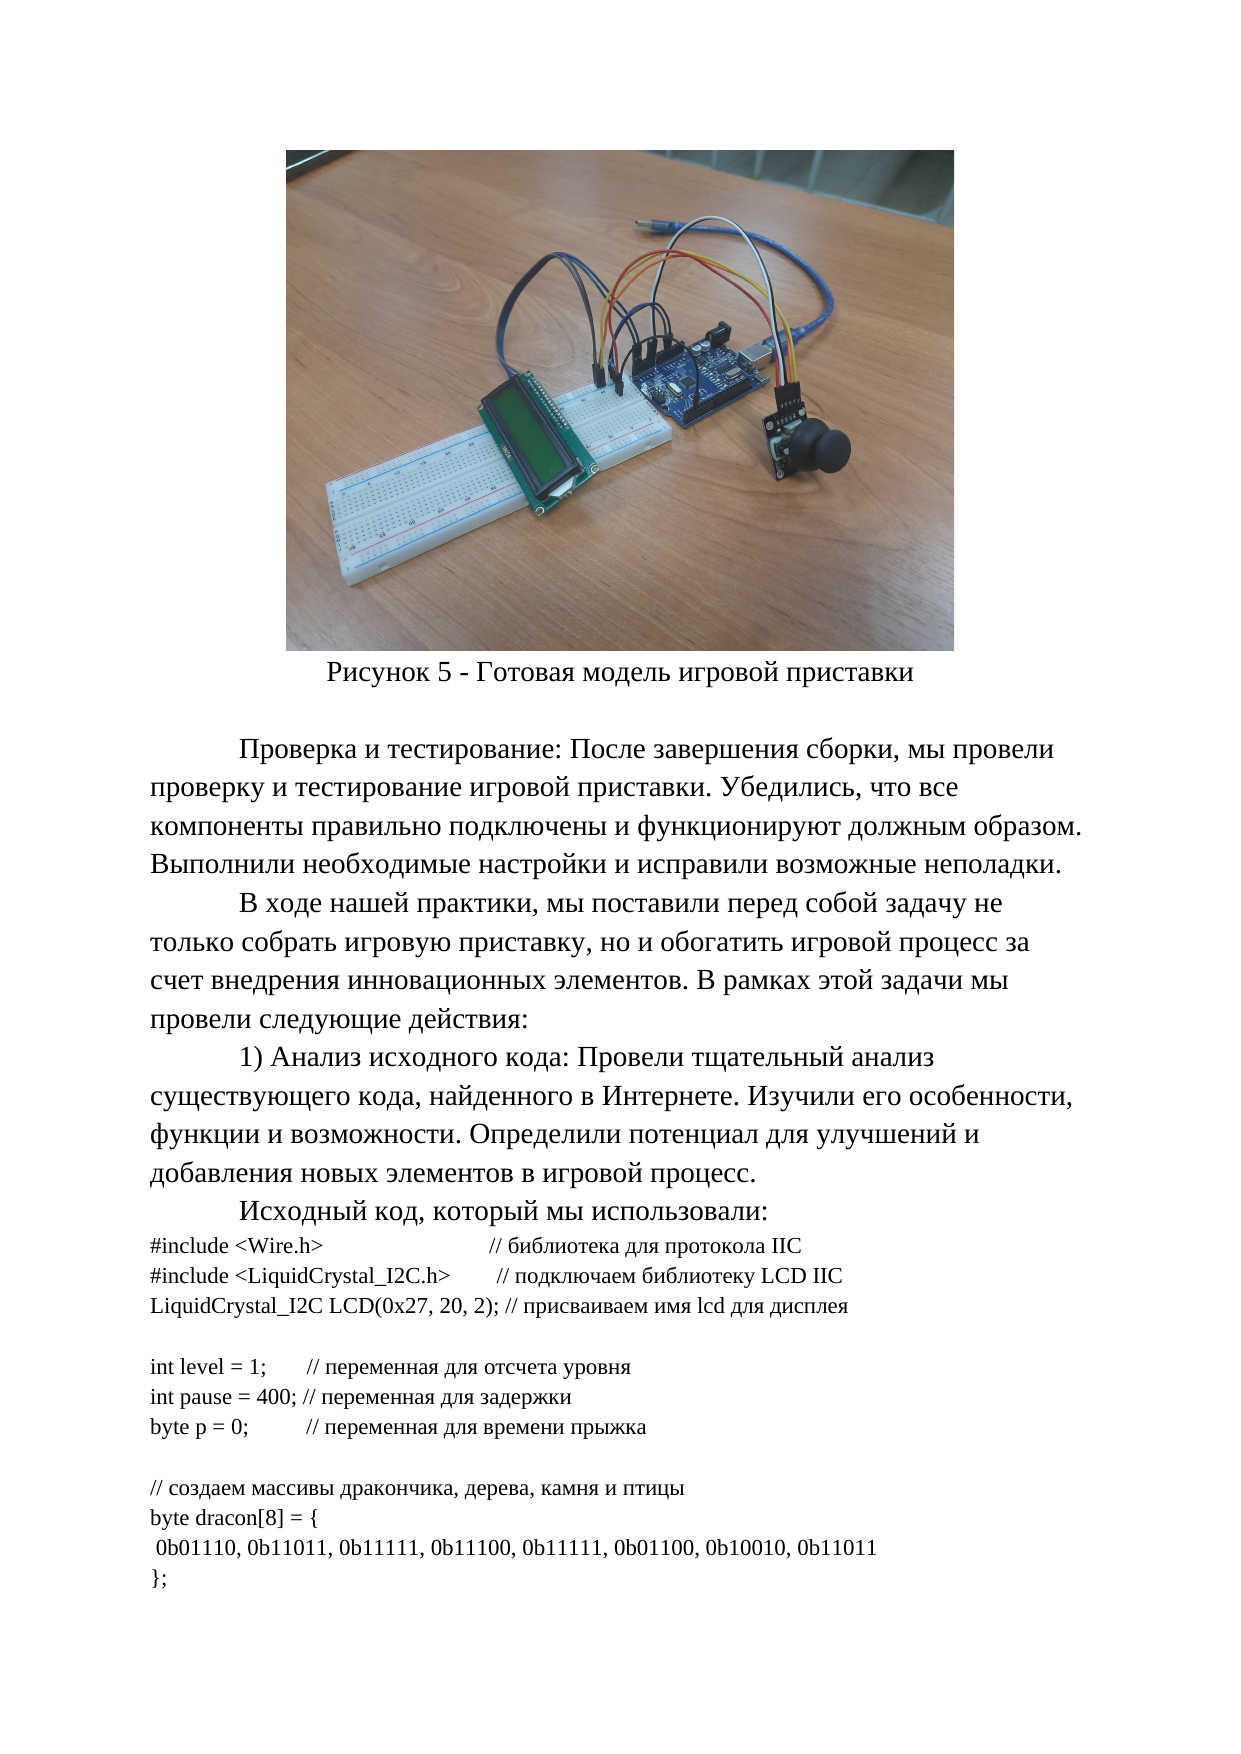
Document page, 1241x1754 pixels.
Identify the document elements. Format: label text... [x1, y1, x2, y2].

text 0b01110, 0b11011, 0b11111, 0b11100, 0b11111, 0b01100, 0b10010, 0b11011 [150, 1534, 1090, 1561]
text В ходе нашей практики, мы поставили перед собой задачу не только собрать игровую приставку, но и обогатить игровой процесс за счет внедрения инновационных элементов. В рамках этой задачи мы провели следующие действия: [150, 885, 1090, 1034]
text // создаем массивы дракончика, дерева, камня и птицы [150, 1474, 1090, 1500]
picture [286, 150, 955, 651]
text int level = 1; // переменная для отсчета уровня [150, 1353, 1090, 1379]
text Проверка и тестирование: После завершения сборки, мы провели проверку и тестирование игровой приставки. Убедились, что все компоненты правильно подключены и функционируют должным образом. Выполнили необходимые настройки и исправили возможные неполадки. [150, 731, 1090, 880]
text #include <LiquidCrystal_I2C.h> // подключаем библиотеку LCD IIC [150, 1262, 1090, 1289]
text byte dracon[8] = { [150, 1504, 1090, 1530]
text LiquidCrystal_I2C LCD(0x27, 20, 2); // присваиваем имя lcd для дисплея [150, 1292, 1090, 1319]
text Рисунок 5 - Готовая модель игровой приставки [150, 654, 1090, 687]
text #include <Wire.h> // библиотека для протокола IIC [150, 1232, 1090, 1258]
text int pause = 400; // переменная для задержки [150, 1383, 1090, 1409]
text 1) Анализ исходного кода: Провели тщательный анализ существующего кода, найденного в Интернете. Изучили его особенности, функции и возможности. Определили потенциал для улучшений и добавления новых элементов в игровой процесс. [150, 1039, 1090, 1188]
text Исходный код, который мы использовали: [150, 1193, 1090, 1227]
text }; [150, 1564, 1090, 1591]
text byte p = 0; // переменная для времени прыжка [150, 1413, 1090, 1440]
